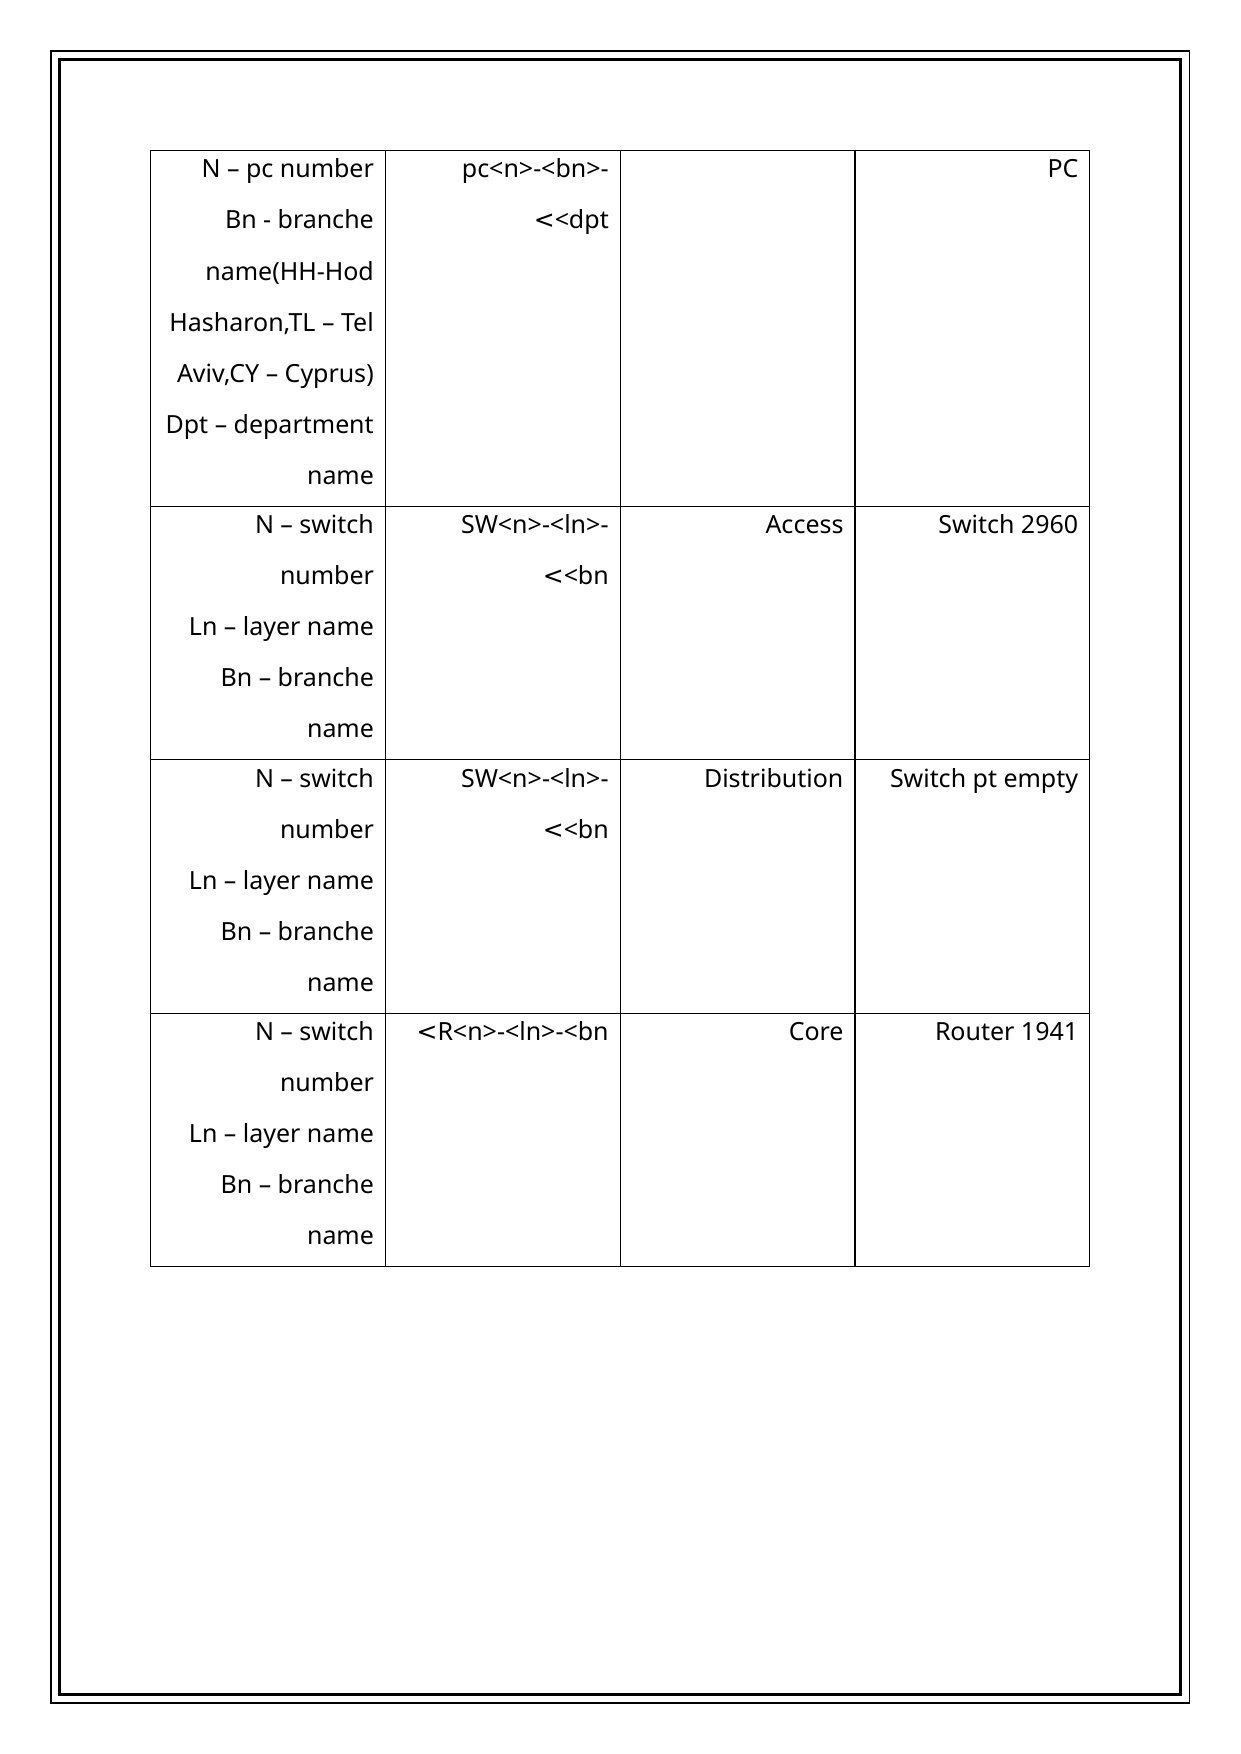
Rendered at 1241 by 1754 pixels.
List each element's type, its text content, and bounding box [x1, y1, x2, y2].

table_cell Distribution [621, 760, 854, 1013]
table_cell N – switch number Ln – layer name Bn – branche name [151, 507, 385, 759]
table_cell N – switch number Ln – layer name Bn – branche name [151, 760, 385, 1013]
table_cell Access [621, 507, 854, 759]
table_cell Core [621, 1014, 854, 1266]
table_cell [621, 151, 854, 506]
table_cell SW<n>-<ln>-<bn> [386, 760, 620, 1013]
table_cell Switch pt empty [856, 760, 1089, 1013]
table_cell SW<n>-<ln>-<bn> [386, 507, 620, 759]
table_cell R<n>-<ln>-<bn> [386, 1014, 620, 1266]
table_cell N – pc number Bn - branche name(HH-Hod Hasharon,TL – Tel Aviv,CY – Cyprus) Dpt – department name [151, 151, 385, 506]
table_cell PC [856, 151, 1089, 506]
table_cell N – switch number Ln – layer name Bn – branche name [151, 1014, 385, 1266]
table_cell pc<n>-<bn>-<dpt> [386, 151, 620, 506]
table_cell Router 1941 [856, 1014, 1089, 1266]
table_cell Switch 2960 [856, 507, 1089, 759]
